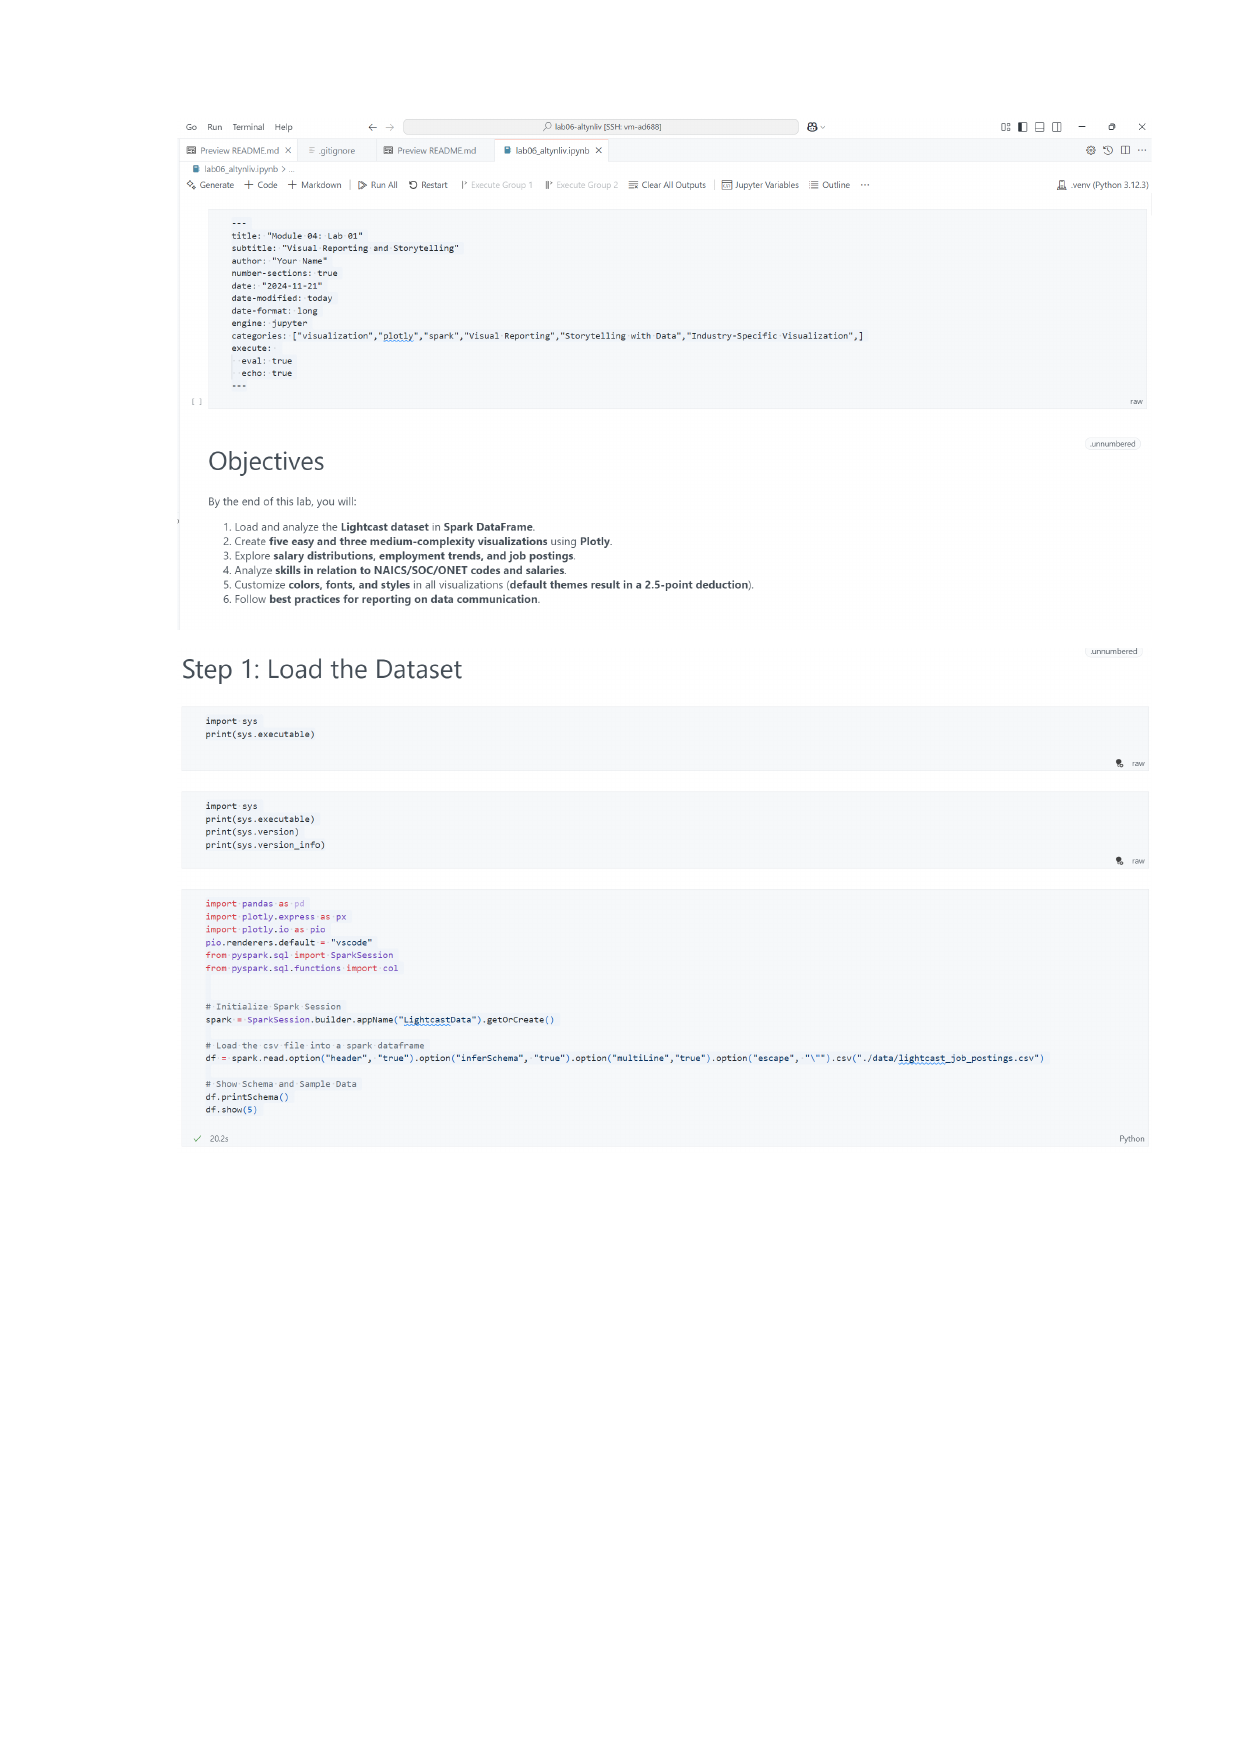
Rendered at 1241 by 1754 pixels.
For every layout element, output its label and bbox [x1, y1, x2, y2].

picture [177, 648, 1152, 1153]
picture [177, 118, 1152, 630]
